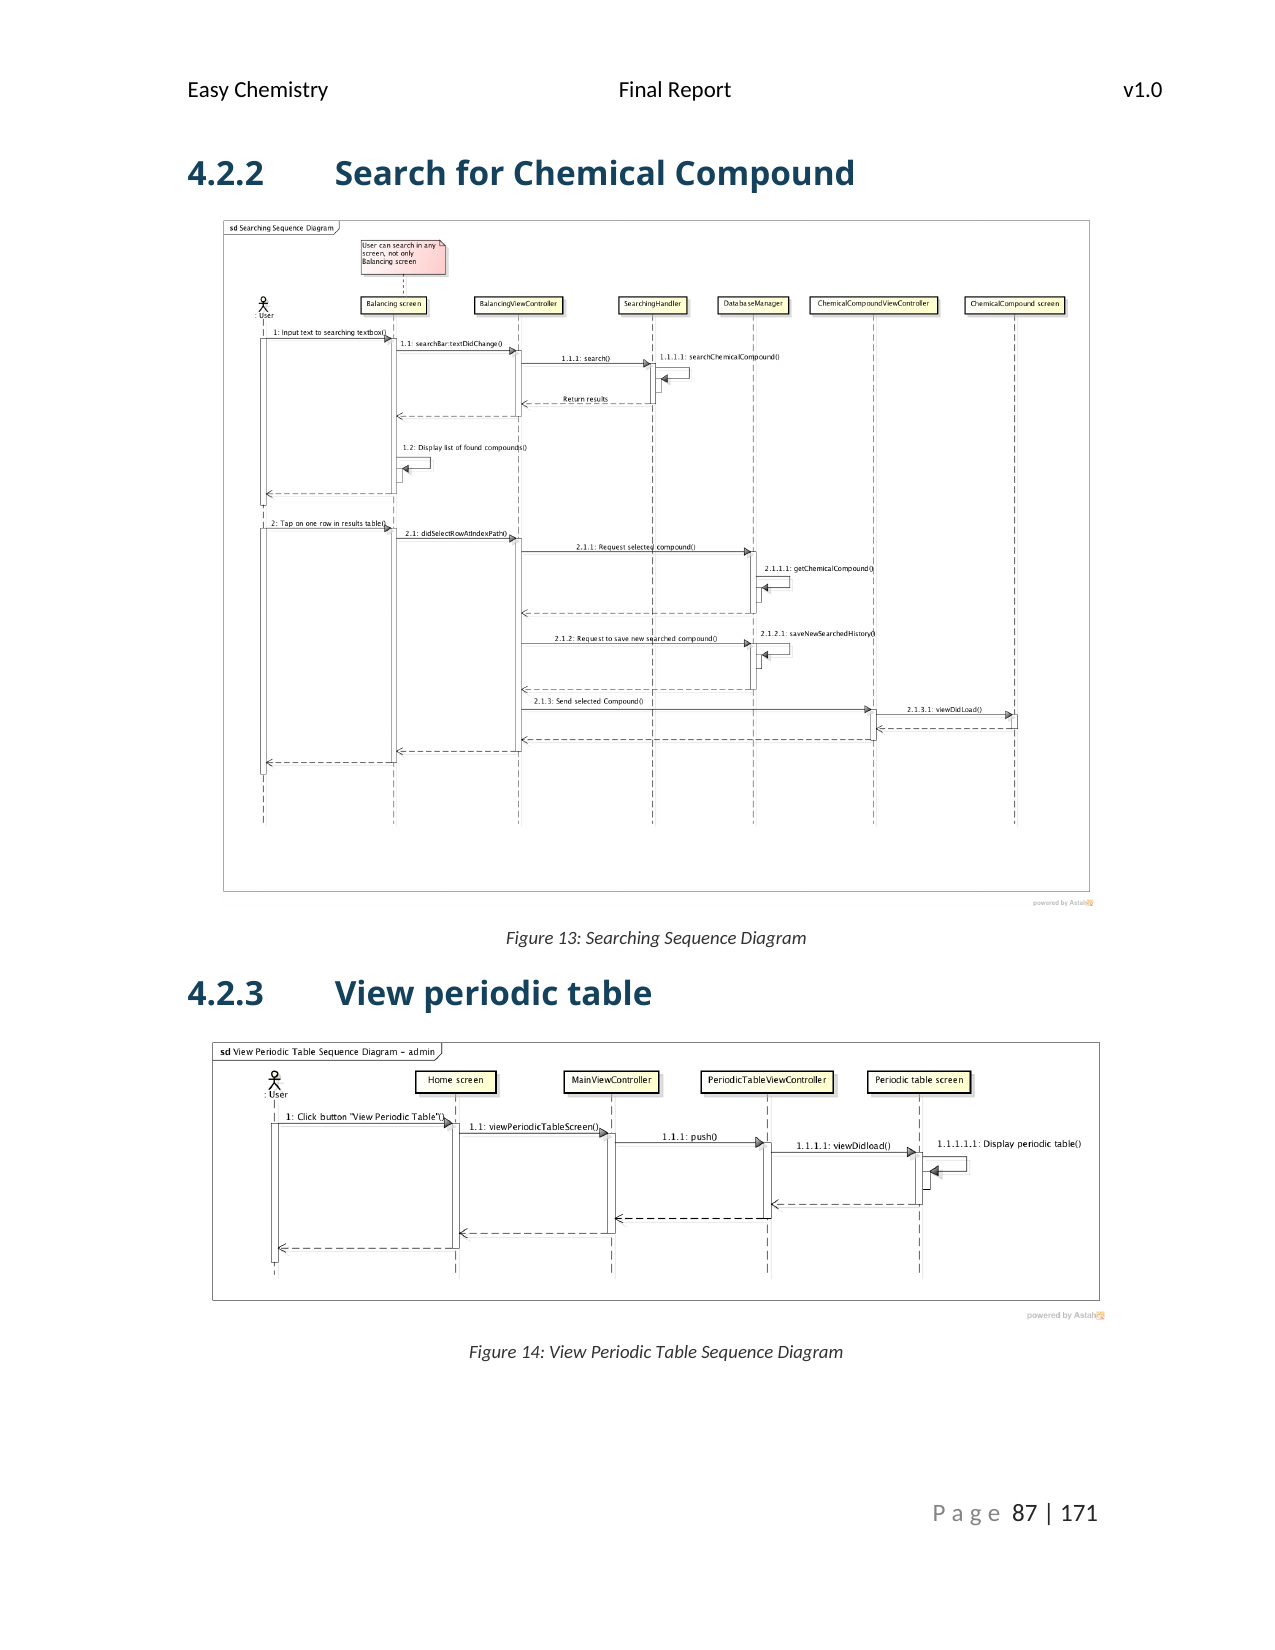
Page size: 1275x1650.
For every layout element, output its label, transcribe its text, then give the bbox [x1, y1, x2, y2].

picture [218, 215, 1095, 908]
subtitle View periodic table [187, 970, 1125, 1015]
subtitle Search for Chemical Compound [187, 150, 1125, 195]
picture [205, 1035, 1107, 1322]
